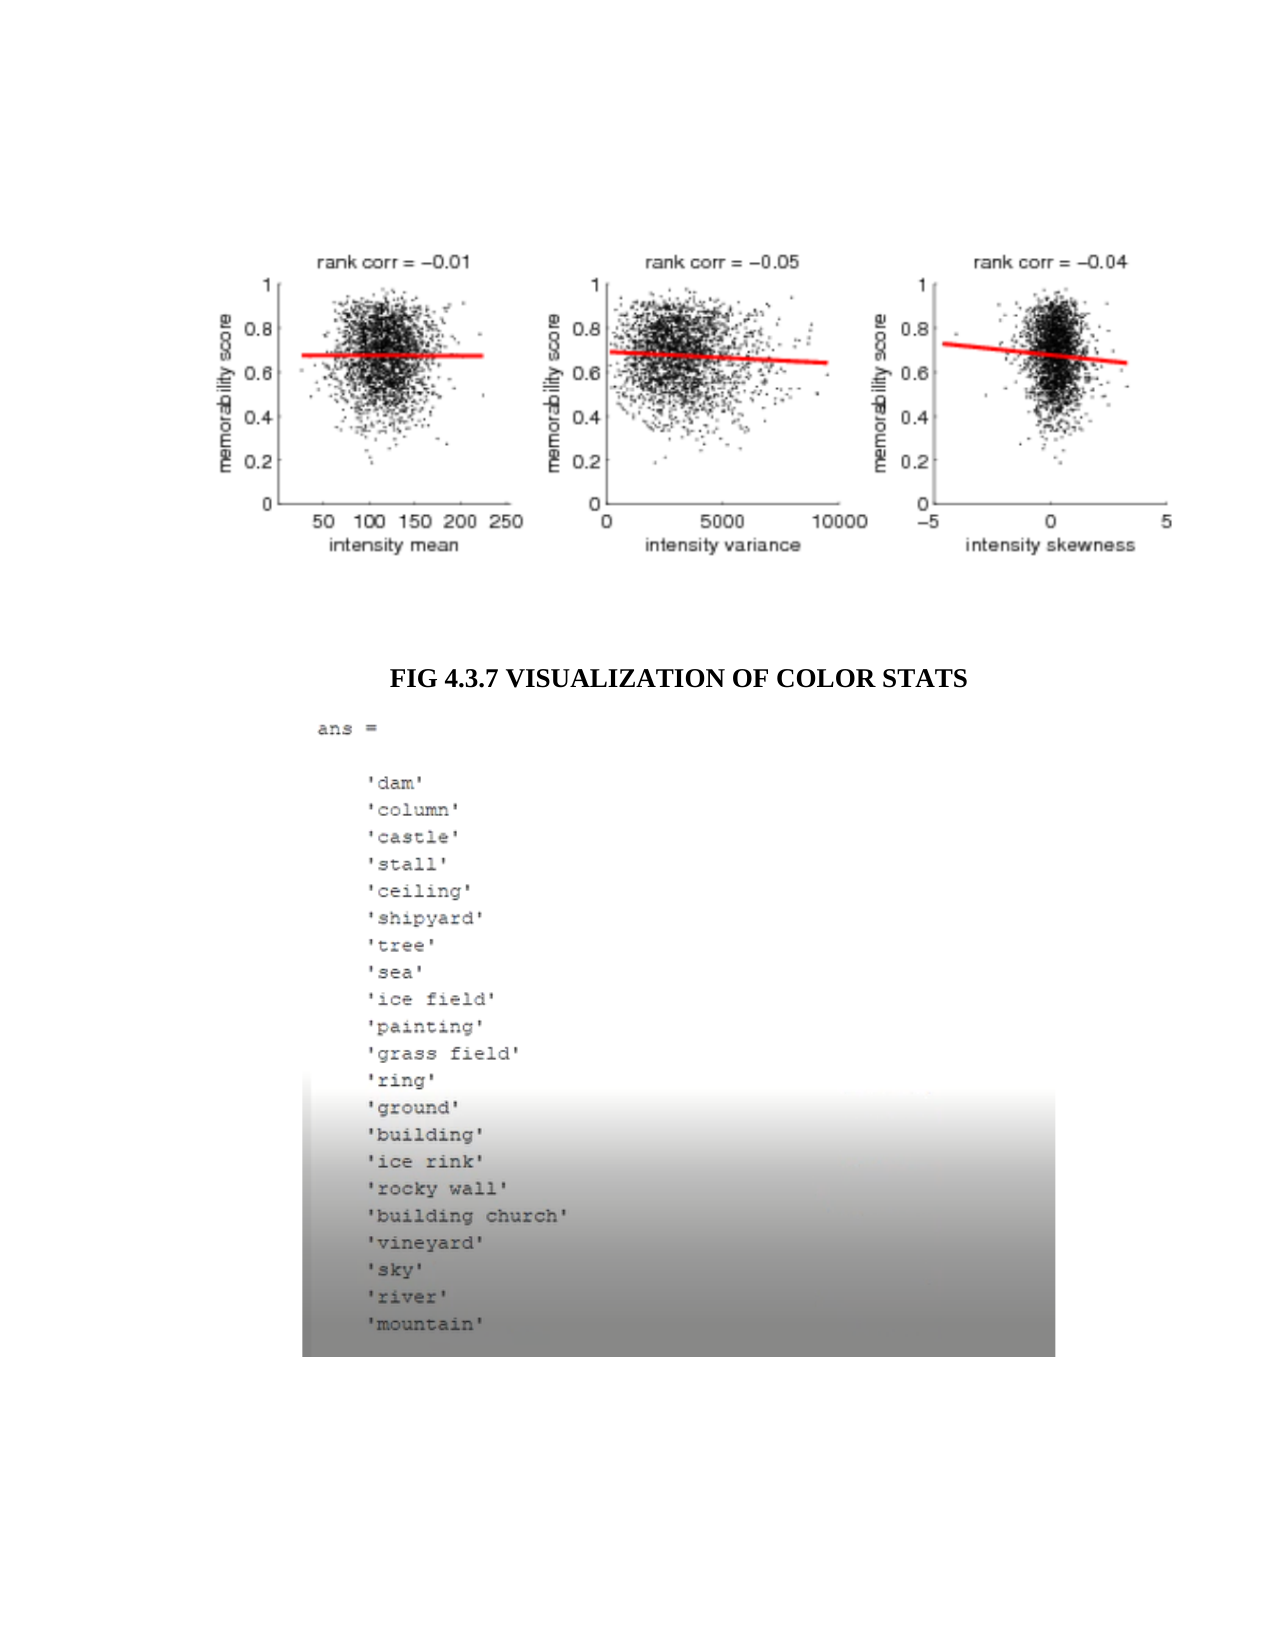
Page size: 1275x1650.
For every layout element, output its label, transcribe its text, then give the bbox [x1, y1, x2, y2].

picture [212, 188, 1188, 647]
text FIG 4.3.7 VISUALIZATION OF COLOR STATS [213, 647, 1145, 693]
